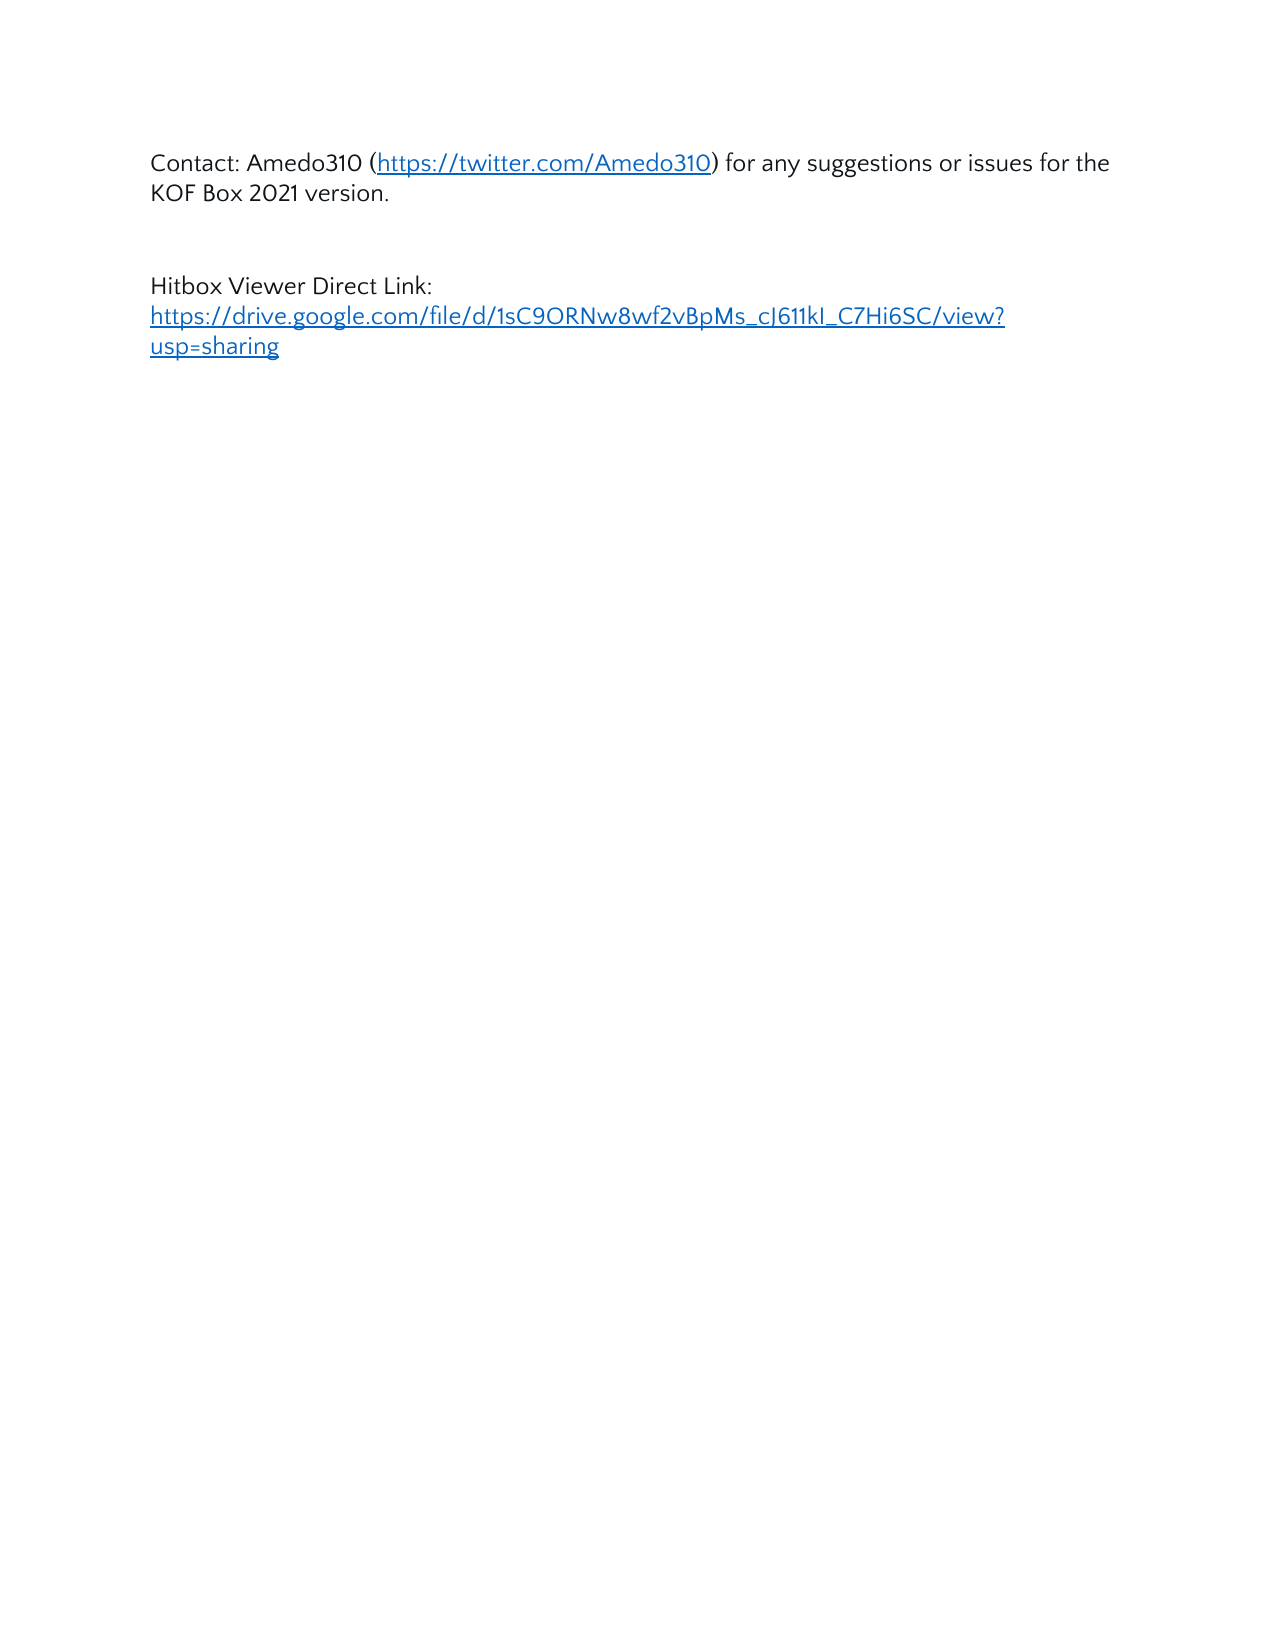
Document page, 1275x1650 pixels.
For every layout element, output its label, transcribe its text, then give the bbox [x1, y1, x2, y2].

text Hitbox Viewer Direct Link: https://drive.google.com/file/d/1sC9ORNw8wf2vBpMs_cJ611kI_C7Hi6SC/view?usp=sharing [150, 273, 1125, 361]
text Contact: Amedo310 (https://twitter.com/Amedo310) for any suggestions or issues for the KOF Box 2021 version. [150, 150, 1125, 208]
